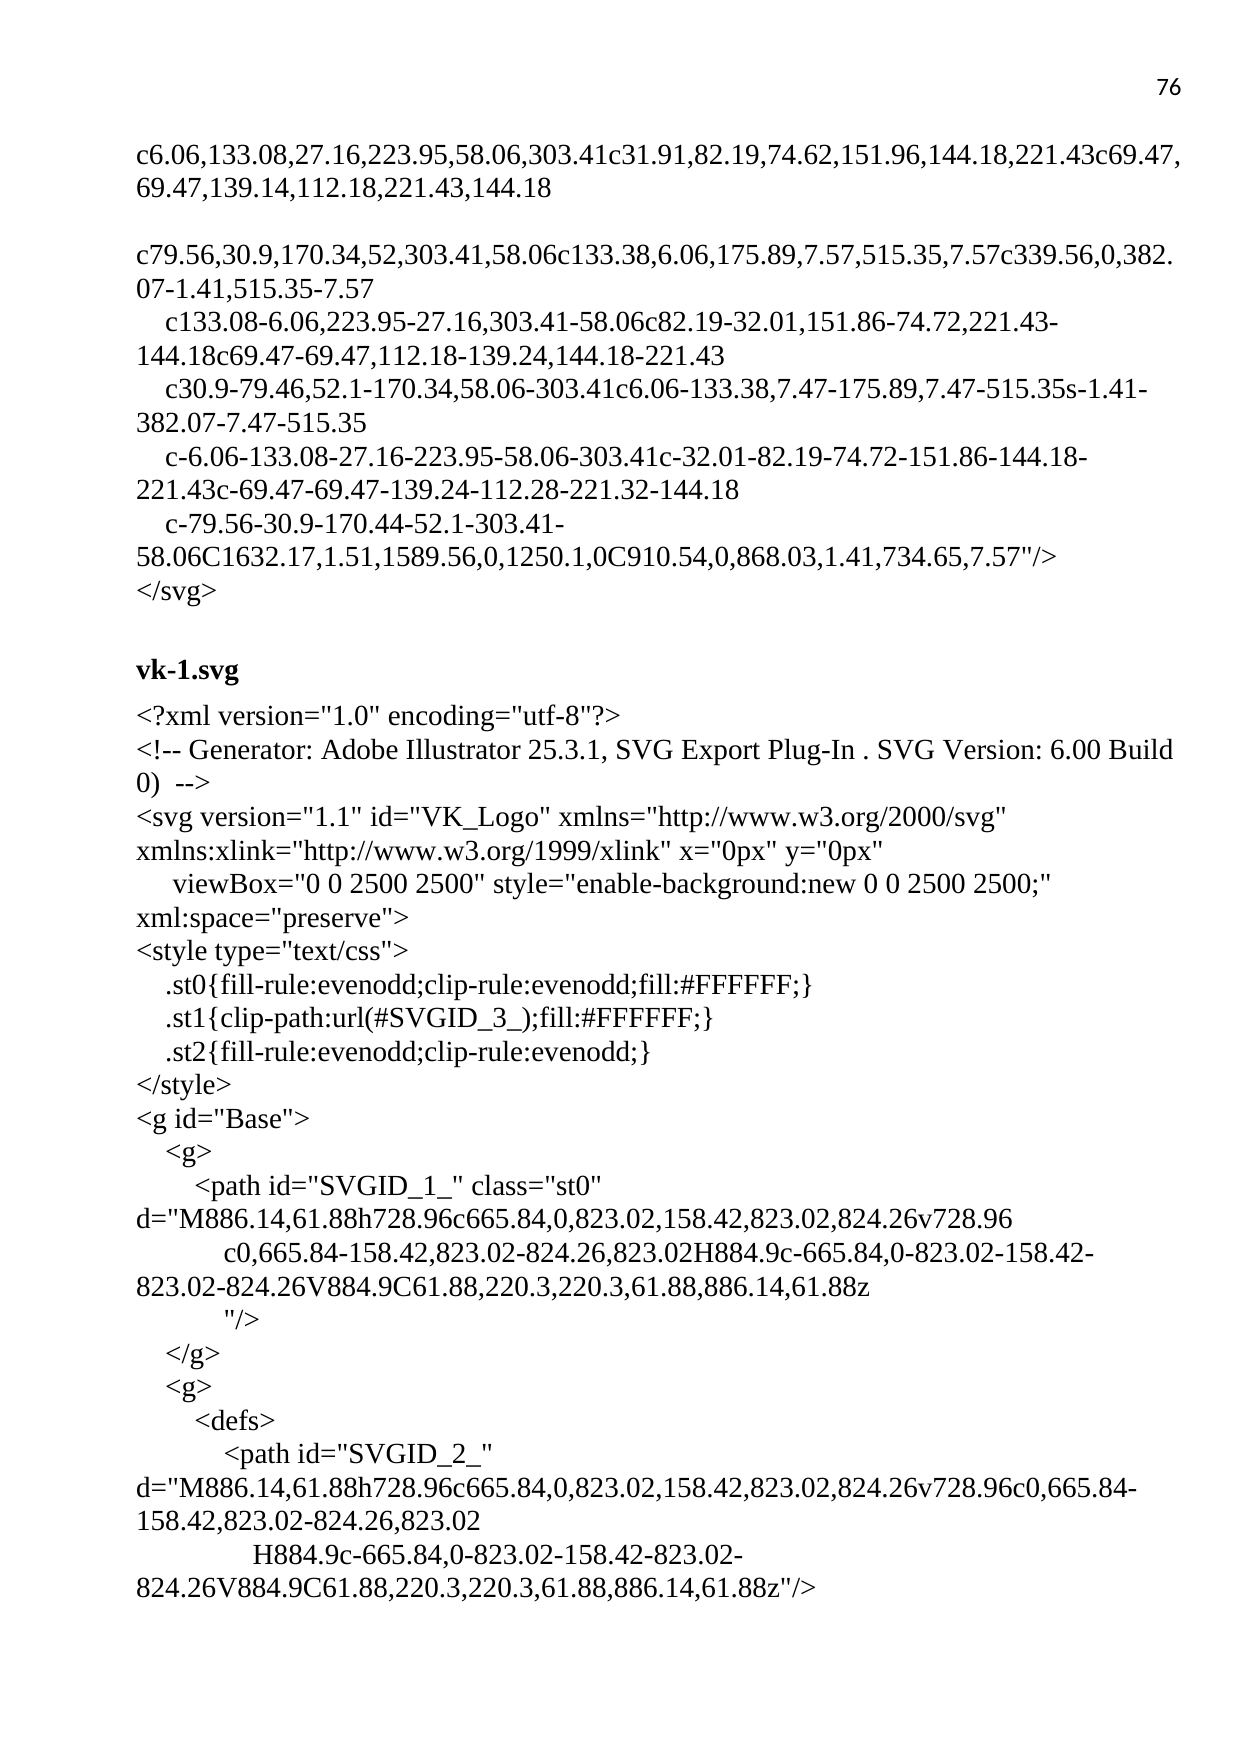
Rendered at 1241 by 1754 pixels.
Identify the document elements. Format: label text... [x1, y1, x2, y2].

text .st1{clip-path:url(#SVGID_3_);fill:#FFFFFF;} [136, 1000, 1181, 1034]
text .st2{fill-rule:evenodd;clip-rule:evenodd;} [136, 1034, 1181, 1067]
text c30.9-79.46,52.1-170.34,58.06-303.41c6.06-133.38,7.47-175.89,7.47-515.35s-1.41-382.07-7.47-515.35 [136, 372, 1181, 439]
text <style type="text/css"> [136, 933, 1181, 967]
text <!-- Generator: Adobe Illustrator 25.3.1, SVG Export Plug-In . SVG Version: 6.00 Build 0) --> [136, 732, 1181, 799]
text c-6.06-133.08-27.16-223.95-58.06-303.41c-32.01-82.19-74.72-151.86-144.18-221.43c-69.47-69.47-139.24-112.28-221.32-144.18 [136, 439, 1181, 506]
text viewBox="0 0 2500 2500" style="enable-background:new 0 0 2500 2500;" xml:space="preserve"> [136, 866, 1181, 933]
text c6.06,133.08,27.16,223.95,58.06,303.41c31.91,82.19,74.62,151.96,144.18,221.43c69.47,69.47,139.14,112.18,221.43,144.18 [136, 103, 1181, 204]
text c-79.56-30.9-170.44-52.1-303.41-58.06C1632.17,1.51,1589.56,0,1250.1,0C910.54,0,868.03,1.41,734.65,7.57"/> [136, 506, 1181, 573]
text </svg> [136, 573, 1181, 606]
text <g id="Base"> [136, 1101, 1181, 1134]
text c0,665.84-158.42,823.02-824.26,823.02H884.9c-665.84,0-823.02-158.42-823.02-824.26V884.9C61.88,220.3,220.3,61.88,886.14,61.88z [136, 1235, 1181, 1302]
text .st0{fill-rule:evenodd;clip-rule:evenodd;fill:#FFFFFF;} [136, 967, 1181, 1000]
text <path id="SVGID_2_" d="M886.14,61.88h728.96c665.84,0,823.02,158.42,823.02,824.26v728.96c0,665.84-158.42,823.02-824.26,823.02 [136, 1436, 1181, 1537]
text </g> [136, 1336, 1181, 1369]
text <path id="SVGID_1_" class="st0" d="M886.14,61.88h728.96c665.84,0,823.02,158.42,823.02,824.26v728.96 [136, 1168, 1181, 1235]
text <svg version="1.1" id="VK_Logo" xmlns="http://www.w3.org/2000/svg" xmlns:xlink="http://www.w3.org/1999/xlink" x="0px" y="0px" [136, 799, 1181, 866]
text <defs> [136, 1403, 1181, 1436]
text c79.56,30.9,170.34,52,303.41,58.06c133.38,6.06,175.89,7.57,515.35,7.57c339.56,0,382.07-1.41,515.35-7.57 [136, 204, 1181, 304]
text H884.9c-665.84,0-823.02-158.42-823.02-824.26V884.9C61.88,220.3,220.3,61.88,886.14,61.88z"/> [136, 1537, 1181, 1604]
text "/> [136, 1302, 1181, 1336]
text <g> [136, 1134, 1181, 1168]
text </style> [136, 1067, 1181, 1101]
subtitle vk-1.svg [136, 652, 1181, 686]
text <?xml version="1.0" encoding="utf-8"?> [136, 698, 1181, 732]
text <g> [136, 1369, 1181, 1403]
text c133.08-6.06,223.95-27.16,303.41-58.06c82.19-32.01,151.86-74.72,221.43-144.18c69.47-69.47,112.18-139.24,144.18-221.43 [136, 304, 1181, 372]
